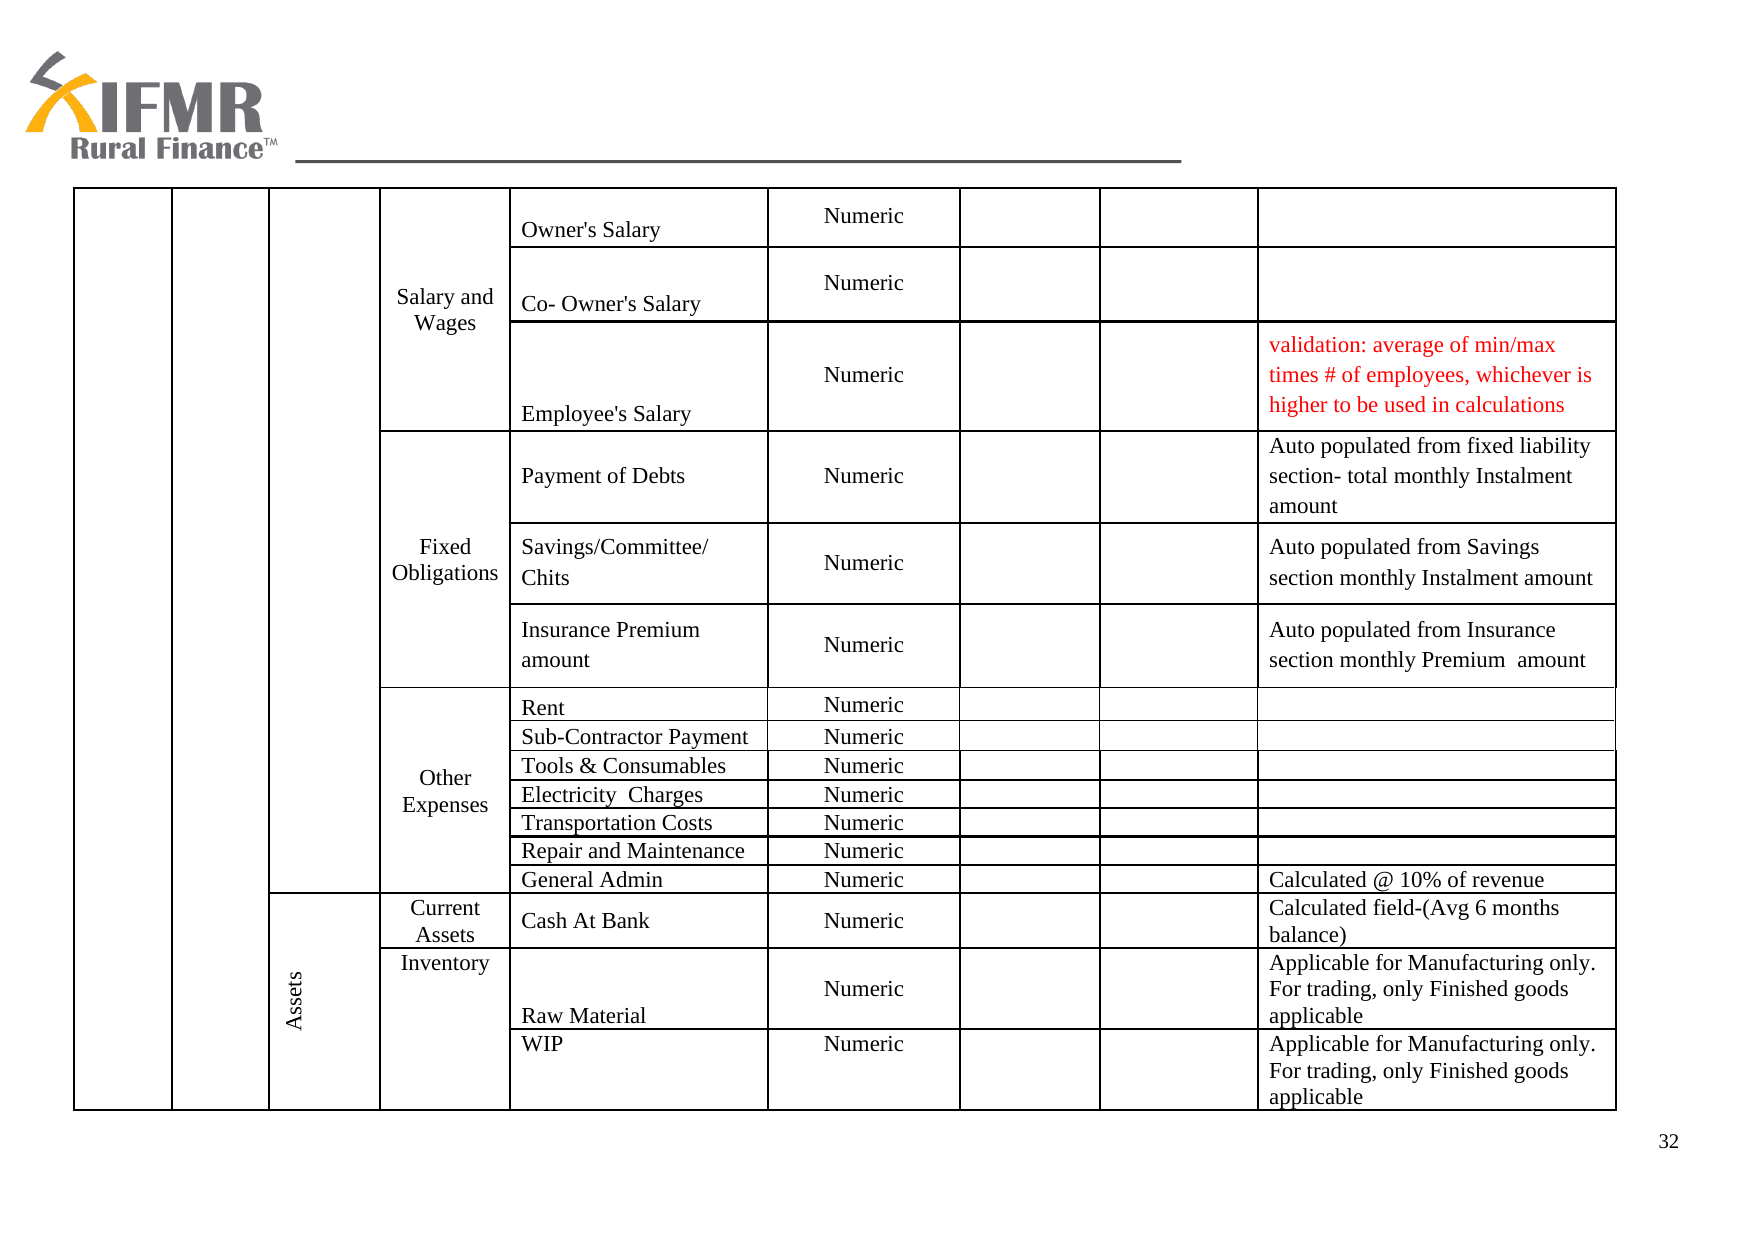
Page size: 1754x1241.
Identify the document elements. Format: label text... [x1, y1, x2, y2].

table_cell [960, 721, 1099, 750]
table_cell Cash At Bank [511, 894, 767, 947]
table_cell Auto populated from fixed liability section- total monthly Instalment amount [1259, 432, 1615, 522]
table_cell [961, 1030, 1099, 1109]
table_cell Electricity Charges [511, 781, 767, 807]
table_cell [1258, 720, 1615, 750]
table_cell [1258, 687, 1615, 720]
table_cell [961, 524, 1099, 603]
table_cell Numeric [769, 248, 959, 320]
table_cell Co- Owner's Salary [511, 248, 767, 320]
table_cell [1101, 866, 1257, 892]
table_cell [1101, 189, 1257, 246]
table_cell [1259, 781, 1615, 807]
table_cell [961, 949, 1099, 1028]
table_cell [1101, 809, 1257, 835]
table_cell validation: average of min/max times # of employees, whichever is higher to be used in calculations [1259, 323, 1615, 429]
table_cell Numeric [768, 688, 959, 720]
table_cell Auto populated from Savings section monthly Instalment amount [1259, 524, 1615, 603]
table_cell Numeric [768, 721, 959, 750]
table_cell [1259, 809, 1615, 835]
table_cell [1101, 605, 1257, 687]
table_cell Numeric [769, 605, 959, 687]
table_cell Payment of Debts [511, 432, 767, 522]
table_cell [1101, 949, 1257, 1028]
table_cell General Admin [511, 866, 767, 892]
table_cell [961, 432, 1099, 522]
table_cell Numeric [769, 1030, 959, 1109]
picture [18, 45, 284, 166]
table_cell Salary and Wages [381, 189, 509, 429]
table_cell Auto populated from Insurance section monthly Premium amount [1259, 605, 1615, 687]
table_cell Tools & Consumables [511, 751, 767, 778]
table_cell Numeric [769, 949, 959, 1028]
table_cell Current Assets [381, 894, 509, 947]
table_cell [961, 248, 1099, 320]
table_cell WIP [511, 1030, 767, 1109]
table_cell Raw Material [511, 949, 767, 1028]
table_cell [1101, 1030, 1257, 1109]
table_cell Repair and Maintenance [511, 838, 767, 864]
table_cell [961, 809, 1099, 835]
table_cell Numeric [769, 323, 959, 429]
table_cell Inventory [381, 949, 509, 1109]
table_cell Numeric [769, 524, 959, 603]
table_cell Rent [511, 688, 767, 720]
table_cell [1101, 838, 1257, 864]
table_cell Calculated @ 10% of revenue [1259, 866, 1615, 892]
table_cell [961, 323, 1099, 429]
table_cell Employee's Salary [511, 323, 767, 429]
table_cell Sub-Contractor Payment [511, 721, 767, 750]
table_cell [1101, 781, 1257, 807]
table_cell Numeric [769, 781, 959, 807]
table_cell [1101, 248, 1257, 320]
table_cell Owner's Salary [511, 189, 767, 246]
table_cell [961, 781, 1099, 807]
table_cell [1101, 751, 1257, 778]
table_cell [961, 605, 1099, 687]
table_cell [1259, 838, 1615, 864]
table_cell Calculated field-(Avg 6 months balance) [1259, 894, 1615, 947]
table_cell Numeric [769, 838, 959, 864]
table_cell Numeric [769, 809, 959, 835]
table_cell Insurance Premium amount [511, 605, 767, 687]
table_cell Assets [270, 894, 379, 1109]
table_cell Numeric [769, 866, 959, 892]
table_cell [961, 751, 1099, 778]
table_cell Numeric [769, 432, 959, 522]
table_cell [1100, 688, 1257, 720]
table_cell [961, 189, 1099, 246]
table_cell Numeric [769, 894, 959, 947]
table_cell [961, 838, 1099, 864]
table_cell [961, 866, 1099, 892]
table_cell [1101, 432, 1257, 522]
table_cell [1259, 189, 1615, 246]
table_cell [1101, 323, 1257, 429]
table_cell [1259, 248, 1615, 320]
table_cell Fixed Obligations [381, 432, 509, 687]
table_cell Savings/Committee/Chits [511, 524, 767, 603]
table_cell Applicable for Manufacturing only. For trading, only Finished goods applicable [1259, 949, 1615, 1028]
table_cell Other Expenses [381, 688, 509, 892]
table_cell [1101, 894, 1257, 947]
table_cell Numeric [769, 189, 959, 246]
table_cell [1100, 721, 1257, 750]
table_cell Numeric [769, 751, 959, 778]
table_cell [960, 688, 1099, 720]
table_cell Transportation Costs [511, 809, 767, 835]
table_cell Applicable for Manufacturing only. For trading, only Finished goods applicable [1259, 1030, 1615, 1109]
table_cell [961, 894, 1099, 947]
table_cell [1101, 524, 1257, 603]
table_cell [1259, 750, 1615, 778]
